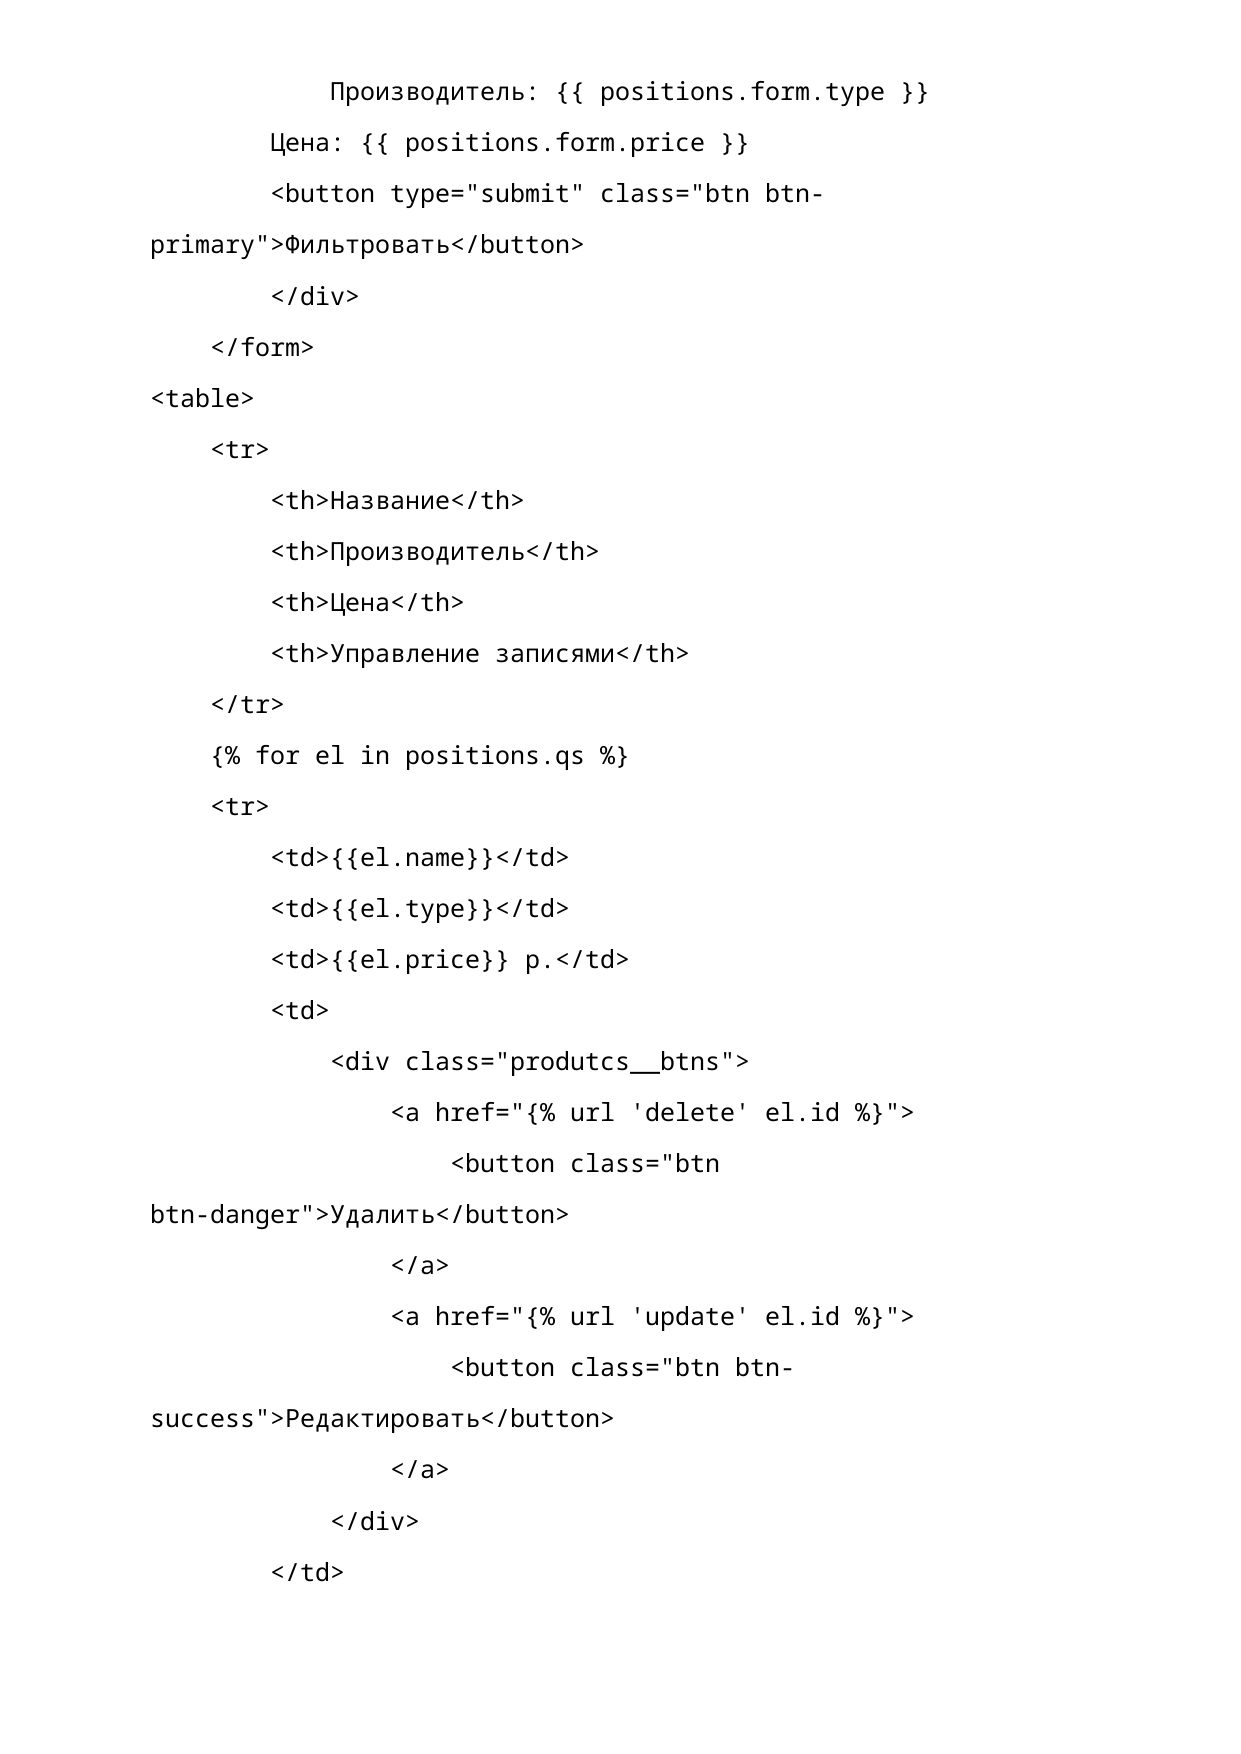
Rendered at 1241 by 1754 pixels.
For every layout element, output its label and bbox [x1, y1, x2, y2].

text [150, 74, 1129, 1588]
